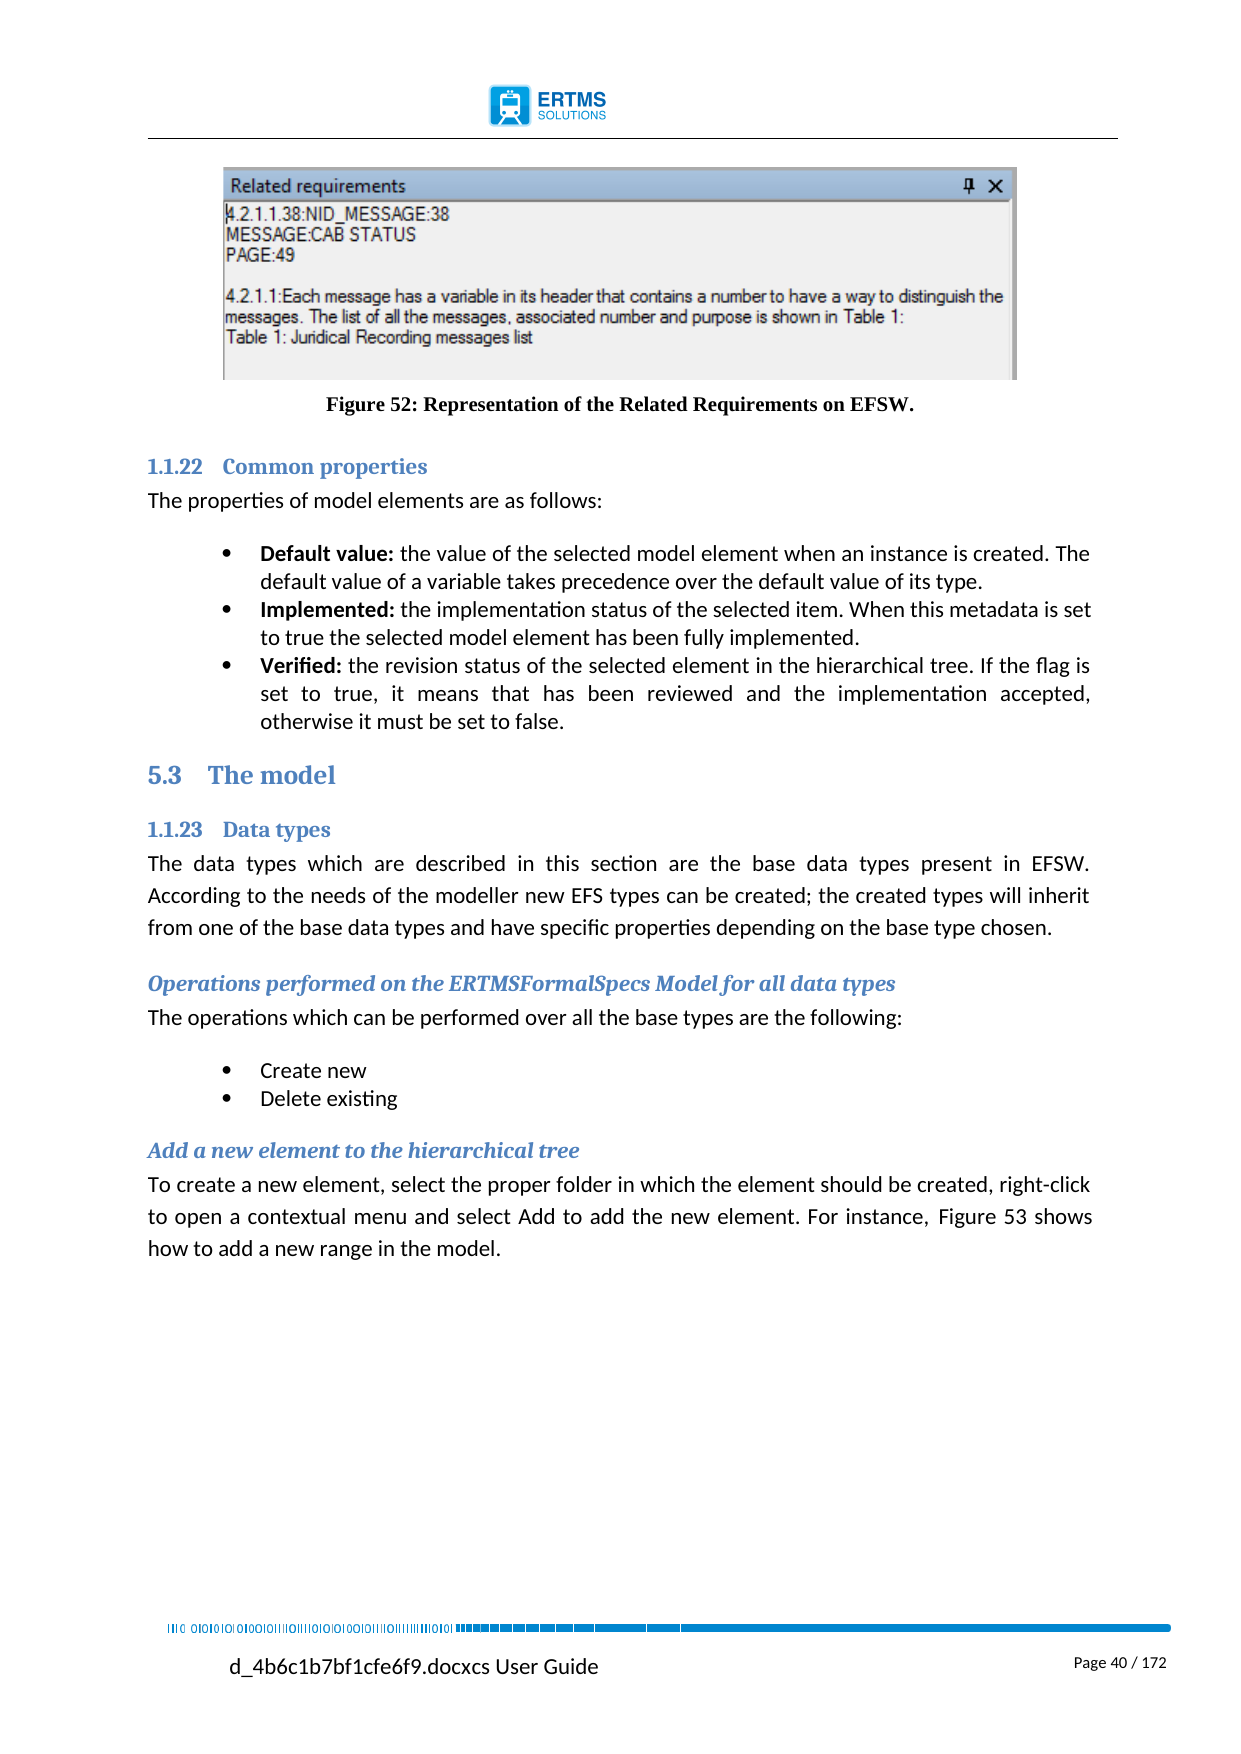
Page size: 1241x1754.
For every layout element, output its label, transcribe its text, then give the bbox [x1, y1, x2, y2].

text The properties of model elements are as follows: [148, 486, 1093, 514]
subtitle The model [148, 760, 1093, 792]
text The operations which can be performed over all the base types are the following: [148, 1003, 1093, 1031]
list Create new [223, 1056, 1093, 1084]
subtitle Data types [148, 817, 1093, 843]
subtitle Operations performed on the ERTMSFormalSpecs Model for all data types [148, 971, 1093, 997]
text To create a new element, select the proper folder in which the element should be created, right-click to open a contextual menu and select Add to add the new element. For instance, Figure 53 shows how to add a new range in the model. [148, 1170, 1093, 1262]
subtitle Common properties [148, 454, 1093, 480]
list Default value: the value of the selected model element when an instance is created. The default value of a variable takes precedence over the default value of its type. [223, 539, 1093, 595]
text The data types which are described in this section are the base data types present in EFSW. According to the needs of the modeller new EFS types can be created; the created types will inherit from one of the base data types and have specific properties depending on the base type chosen. [148, 849, 1093, 942]
list Delete existing [223, 1084, 1093, 1112]
list Implemented: the implementation status of the selected item. When this metadata is set to true the selected model element has been fully implemented. [223, 595, 1093, 651]
subtitle Add a new element to the hierarchical tree [148, 1137, 1093, 1164]
picture [167, 1624, 1171, 1633]
text Figure 52: Representation of the Related Requirements on EFSW. [148, 392, 1093, 416]
picture [223, 167, 1017, 380]
picture [477, 73, 617, 138]
list Verified: the revision status of the selected element in the hierarchical tree. If the flag is set to true, it means that has been reviewed and the implementation accepted, otherwise it must be set to false. [223, 651, 1093, 735]
